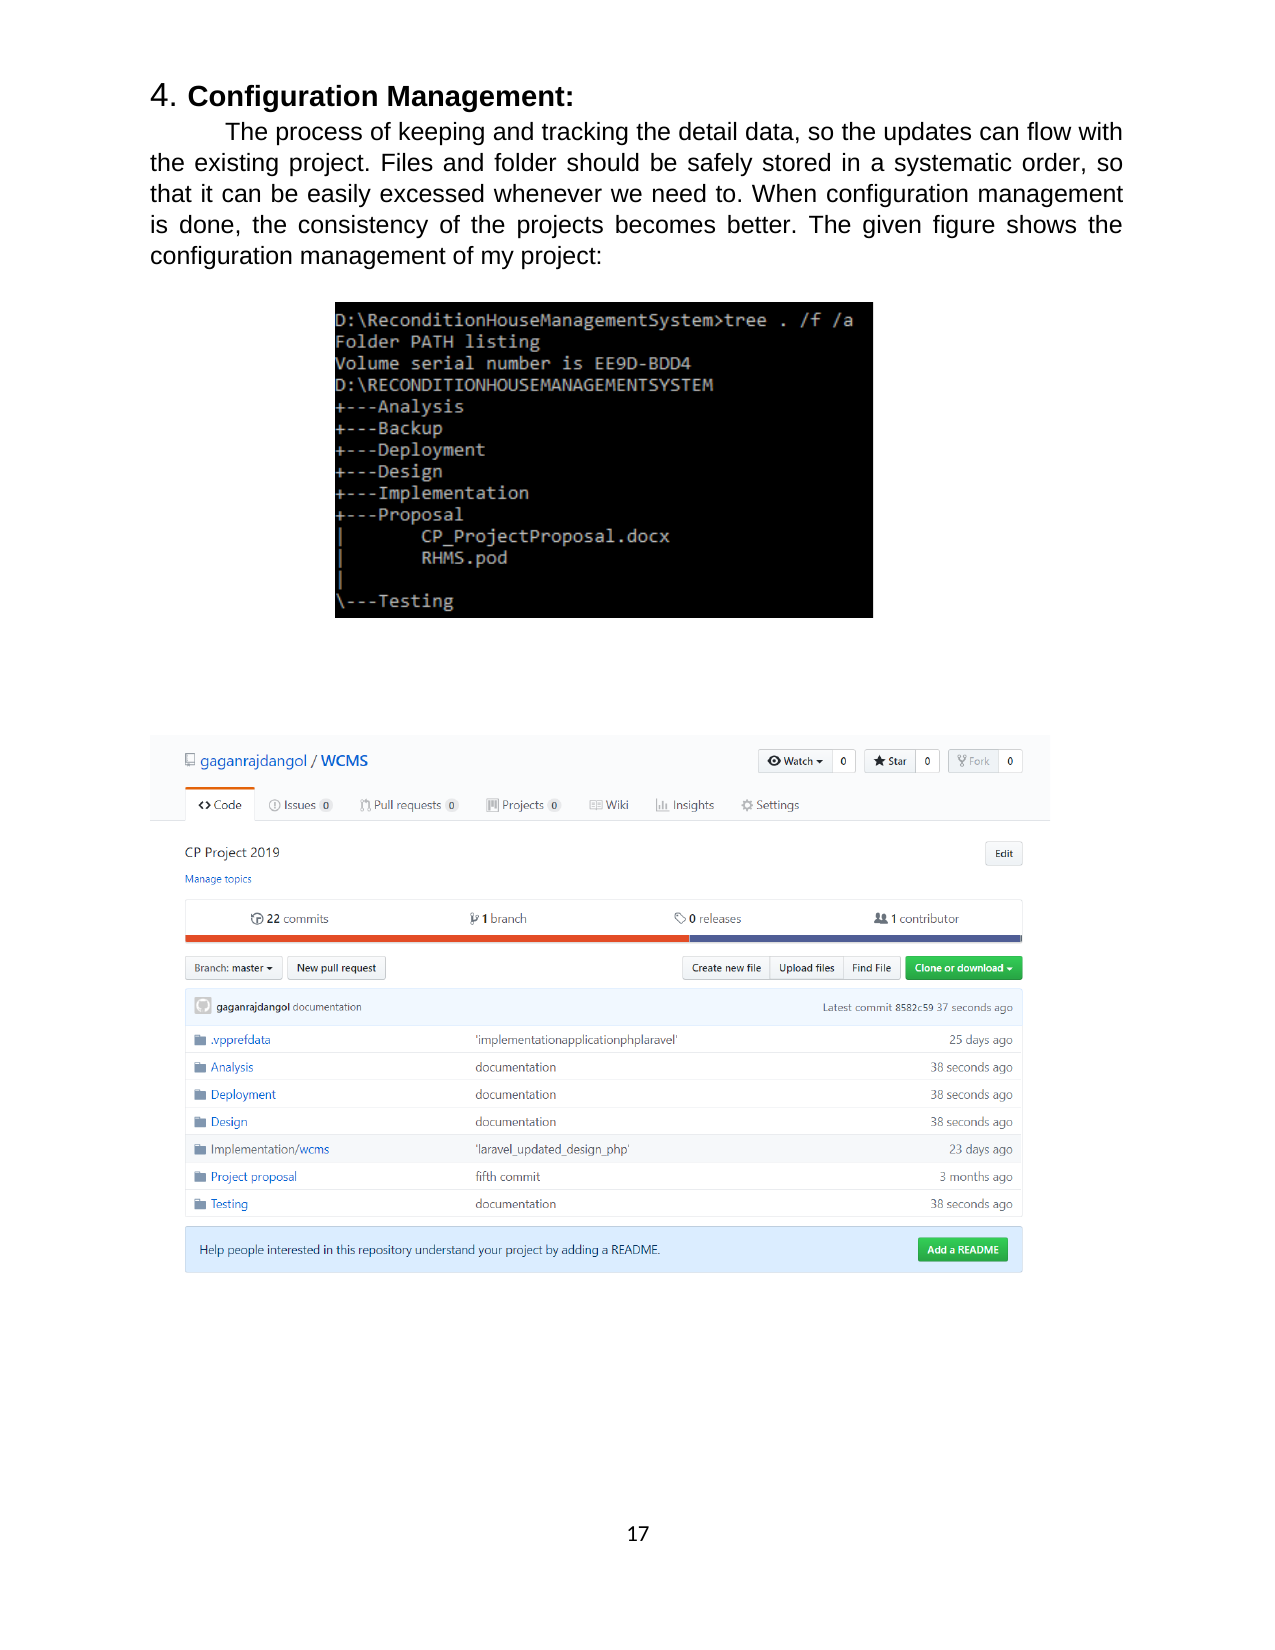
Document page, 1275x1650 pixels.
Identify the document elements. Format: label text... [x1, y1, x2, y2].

picture [150, 735, 1050, 1297]
subtitle Configuration Management: [150, 75, 1125, 113]
text The process of keeping and tracking the detail data, so the updates can flow with the existing project. Files and folder should be safely stored in a systematic order, so that it can be easily excessed whenever we need to. When configuration management is done, the consistency of the projects becomes better. The given figure shows the configuration management of my project: [150, 116, 1125, 269]
picture [335, 302, 874, 618]
